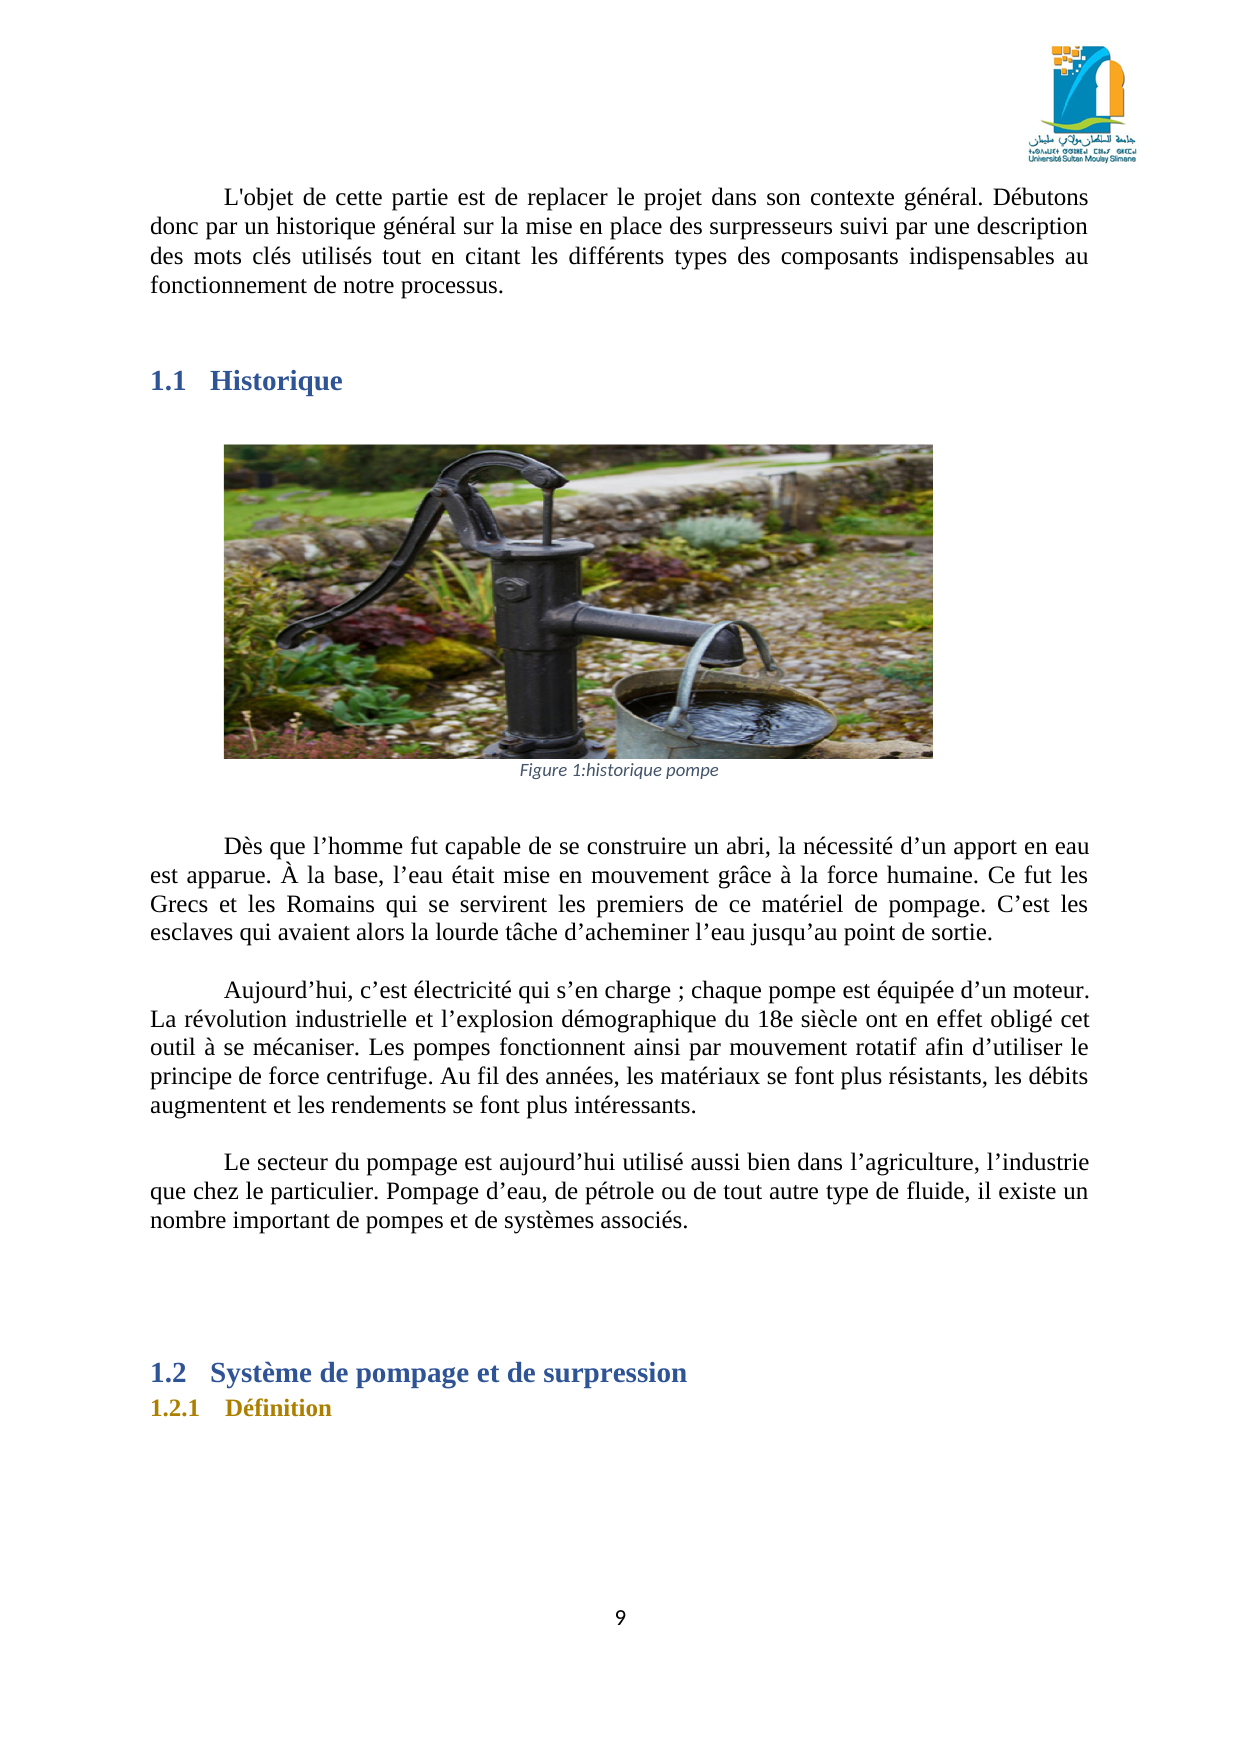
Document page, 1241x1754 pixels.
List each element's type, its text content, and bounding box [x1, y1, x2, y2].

subtitle Système de pompage et de surpression [150, 1355, 1090, 1388]
text L'objet de cette partie est de replacer le projet dans son contexte général. Débutons donc par un historique général sur la mise en place des surpresseurs suivi par une description des mots clés utilisés tout en citant les différents types des composants indispensables au fonctionnement de notre processus. [150, 150, 1090, 299]
subtitle Définition [150, 1393, 1090, 1422]
picture [223, 443, 933, 759]
text Le secteur du pompage est aujourd’hui utilisé aussi bien dans l’agriculture, l’industrie que chez le particulier. Pompage d’eau, de pétrole ou de tout autre type de fluide, il existe un nombre important de pompes et de systèmes associés. [150, 1147, 1090, 1234]
text Dès que l’homme fut capable de se construire un abri, la nécessité d’un apport en eau est apparue. À la base, l’eau était mise en mouvement grâce à la force humaine. Ce fut les Grecs et les Romains qui se servirent les premiers de ce matériel de pompage. C’est les esclaves qui avaient alors la lourde tâche d’acheminer l’eau jusqu’au point de sortie. [150, 831, 1090, 946]
subtitle Historique [150, 363, 1090, 396]
text Aujourd’hui, c’est électricité qui s’en charge ; chaque pompe est équipée d’un moteur. La révolution industrielle et l’explosion démographique du 18e siècle ont en effet obligé cet outil à se mécaniser. Les pompes fonctionnent ainsi par mouvement rotatif afin d’utiliser le principe de force centrifuge. Au fil des années, les matériaux se font plus résistants, les débits augmentent et les rendements se font plus intéressants. [150, 975, 1090, 1119]
